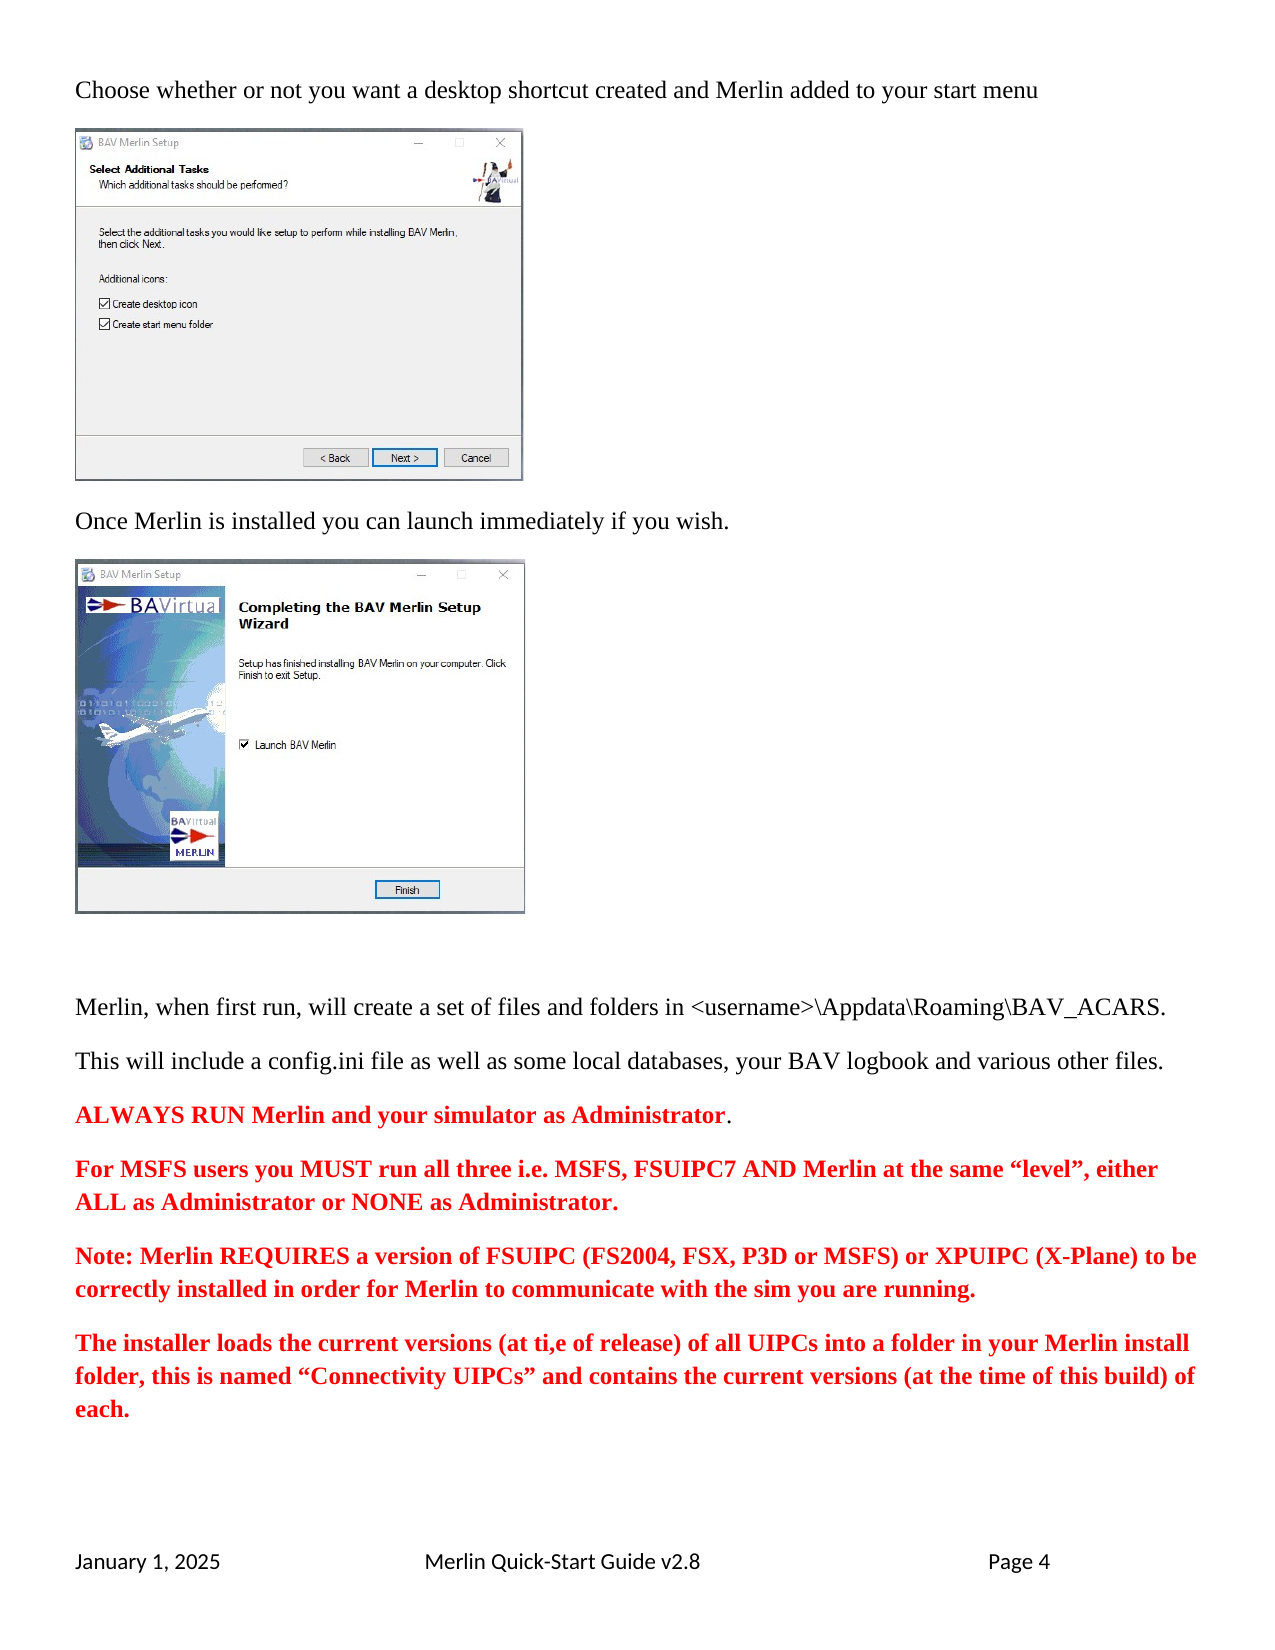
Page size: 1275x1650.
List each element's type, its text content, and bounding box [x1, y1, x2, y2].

text For MSFS users you MUST run all three i.e. MSFS, FSUIPC7 AND Merlin at the same “level”, either ALL as Administrator or NONE as Administrator. [75, 1154, 1200, 1216]
text The installer loads the current versions (at ti,e of release) of all UIPCs into a folder in your Merlin install folder, this is named “Connectivity UIPCs” and contains the current versions (at the time of this build) of each. [75, 1328, 1200, 1423]
text Once Merlin is installed you can launch immediately if you wish. [75, 506, 1200, 534]
picture [75, 559, 525, 914]
text Choose whether or not you want a desktop shortcut created and Merlin added to your start menu [75, 75, 1200, 104]
text This will include a config.ini file as well as some local databases, your BAV logbook and various other files. [75, 1046, 1200, 1075]
text Merlin, when first run, will create a set of files and folders in <username>\Appdata\Roaming\BAV_ACARS. [75, 992, 1200, 1021]
picture [75, 128, 524, 481]
text ALWAYS RUN Merlin and your simulator as Administrator. [75, 1100, 1200, 1129]
text Note: Merlin REQUIRES a version of FSUIPC (FS2004, FSX, P3D or MSFS) or XPUIPC (X-Plane) to be correctly installed in order for Merlin to communicate with the sim you are running. [75, 1241, 1200, 1303]
